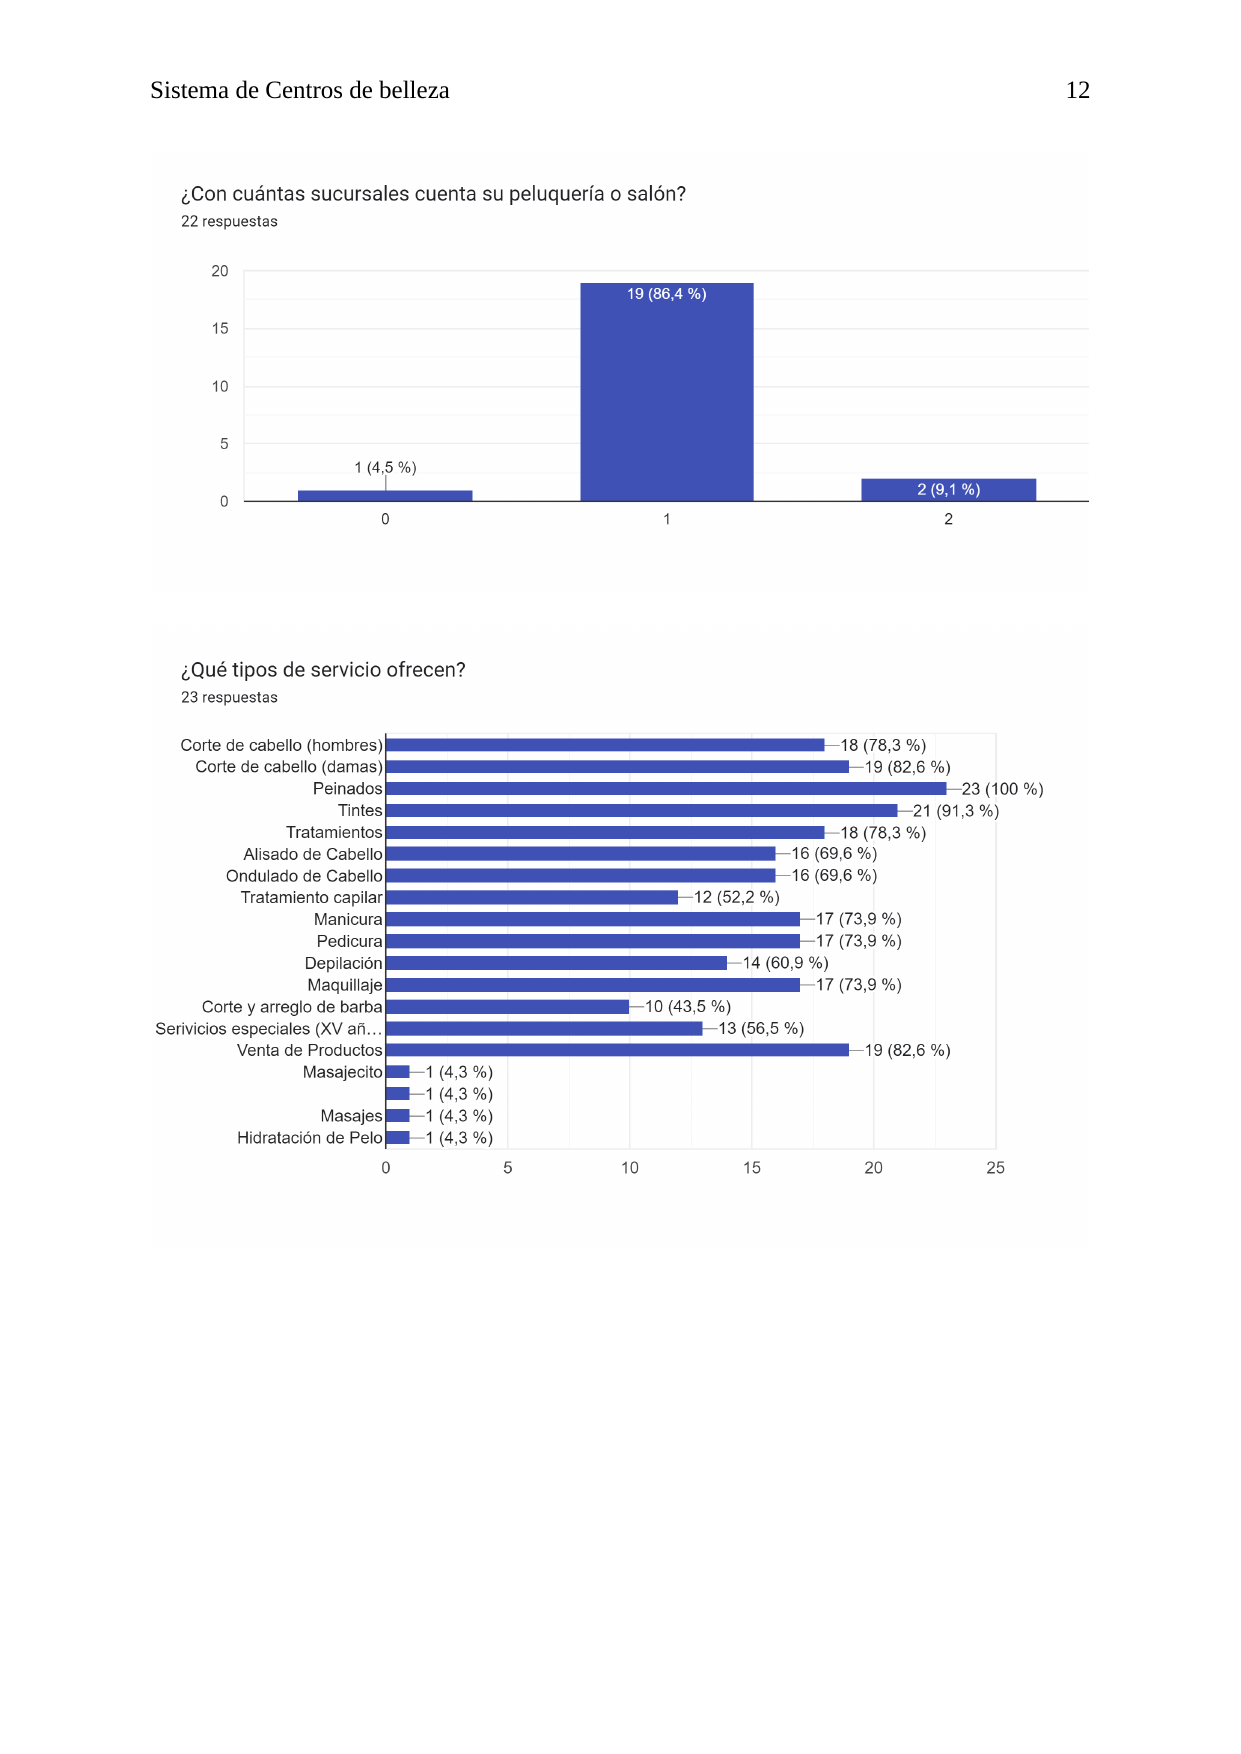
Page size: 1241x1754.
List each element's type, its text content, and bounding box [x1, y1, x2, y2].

picture [150, 625, 1089, 1253]
picture [150, 150, 1089, 597]
